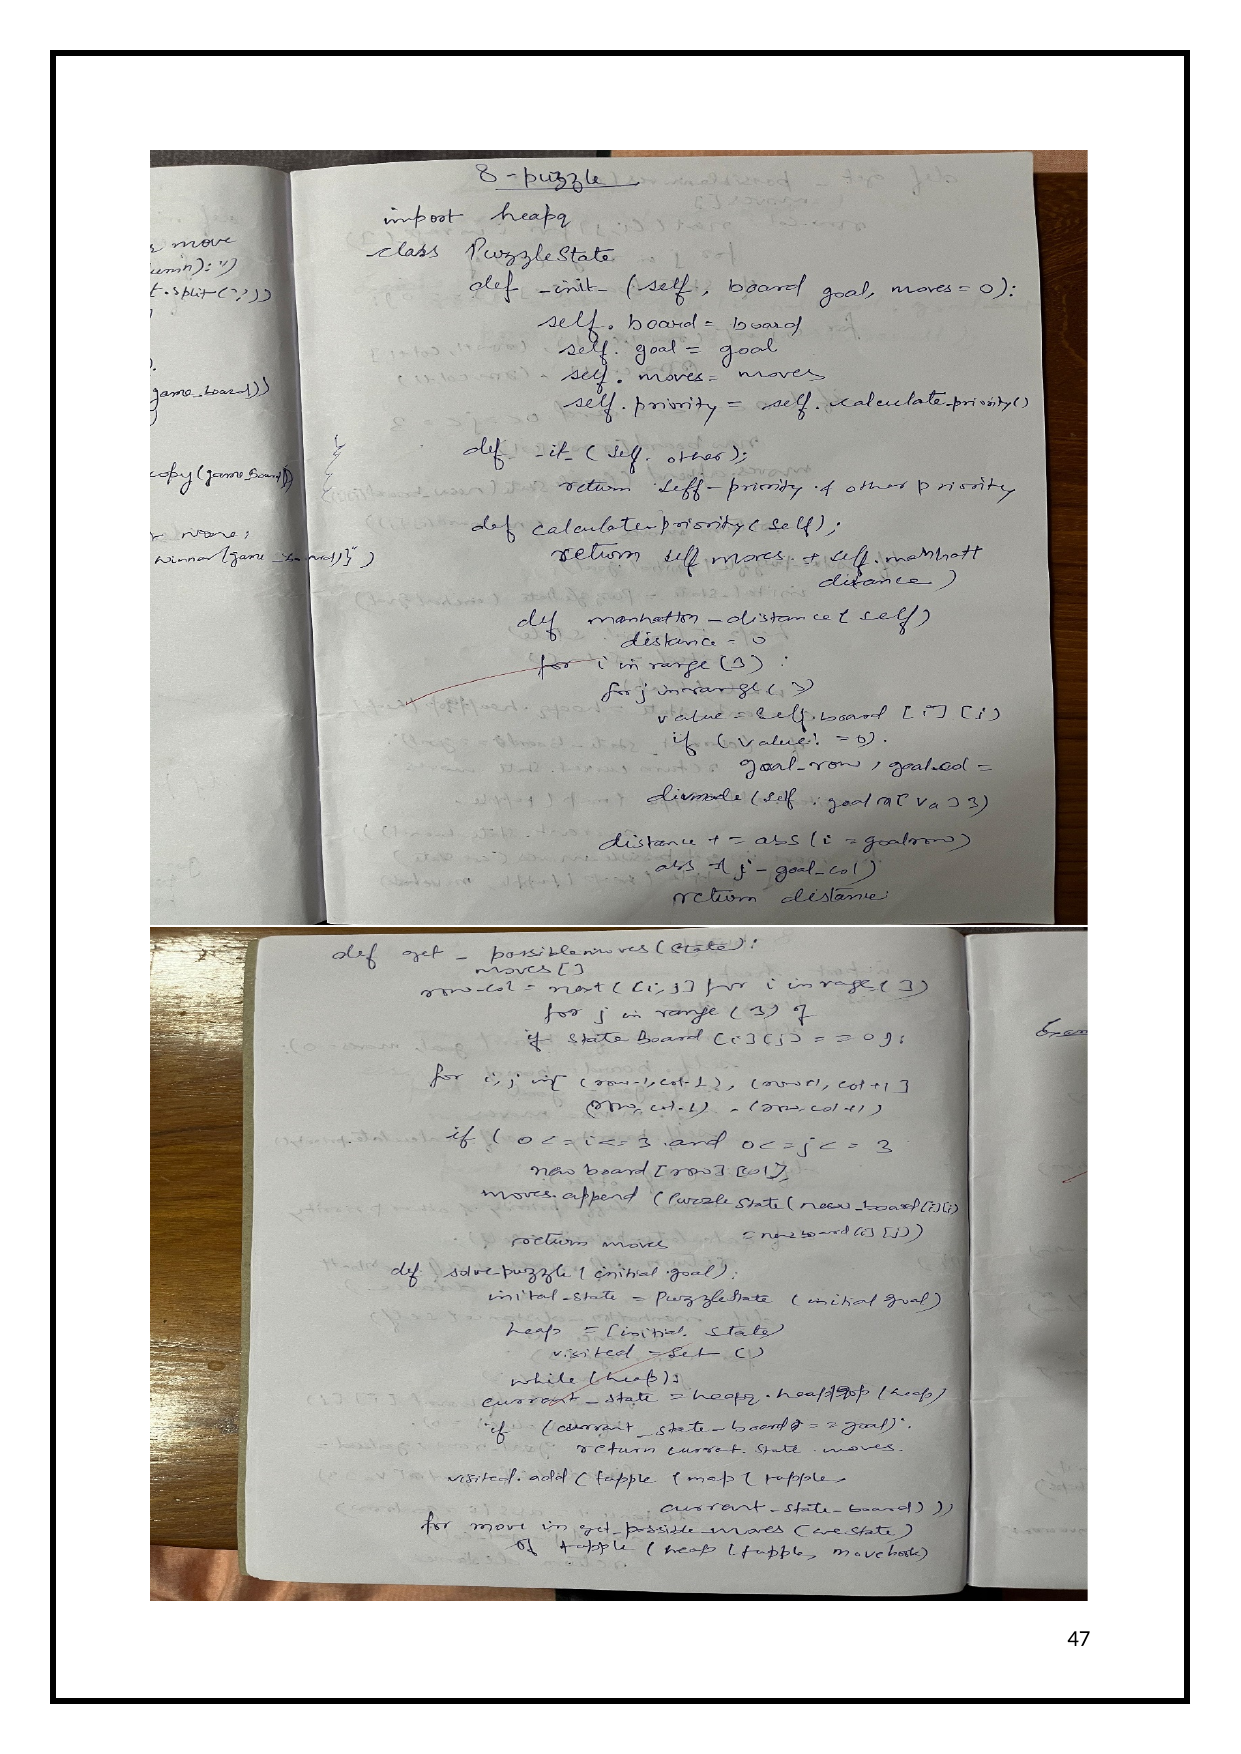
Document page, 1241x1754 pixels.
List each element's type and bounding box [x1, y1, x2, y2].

picture [150, 150, 1088, 925]
picture [150, 927, 1088, 1601]
